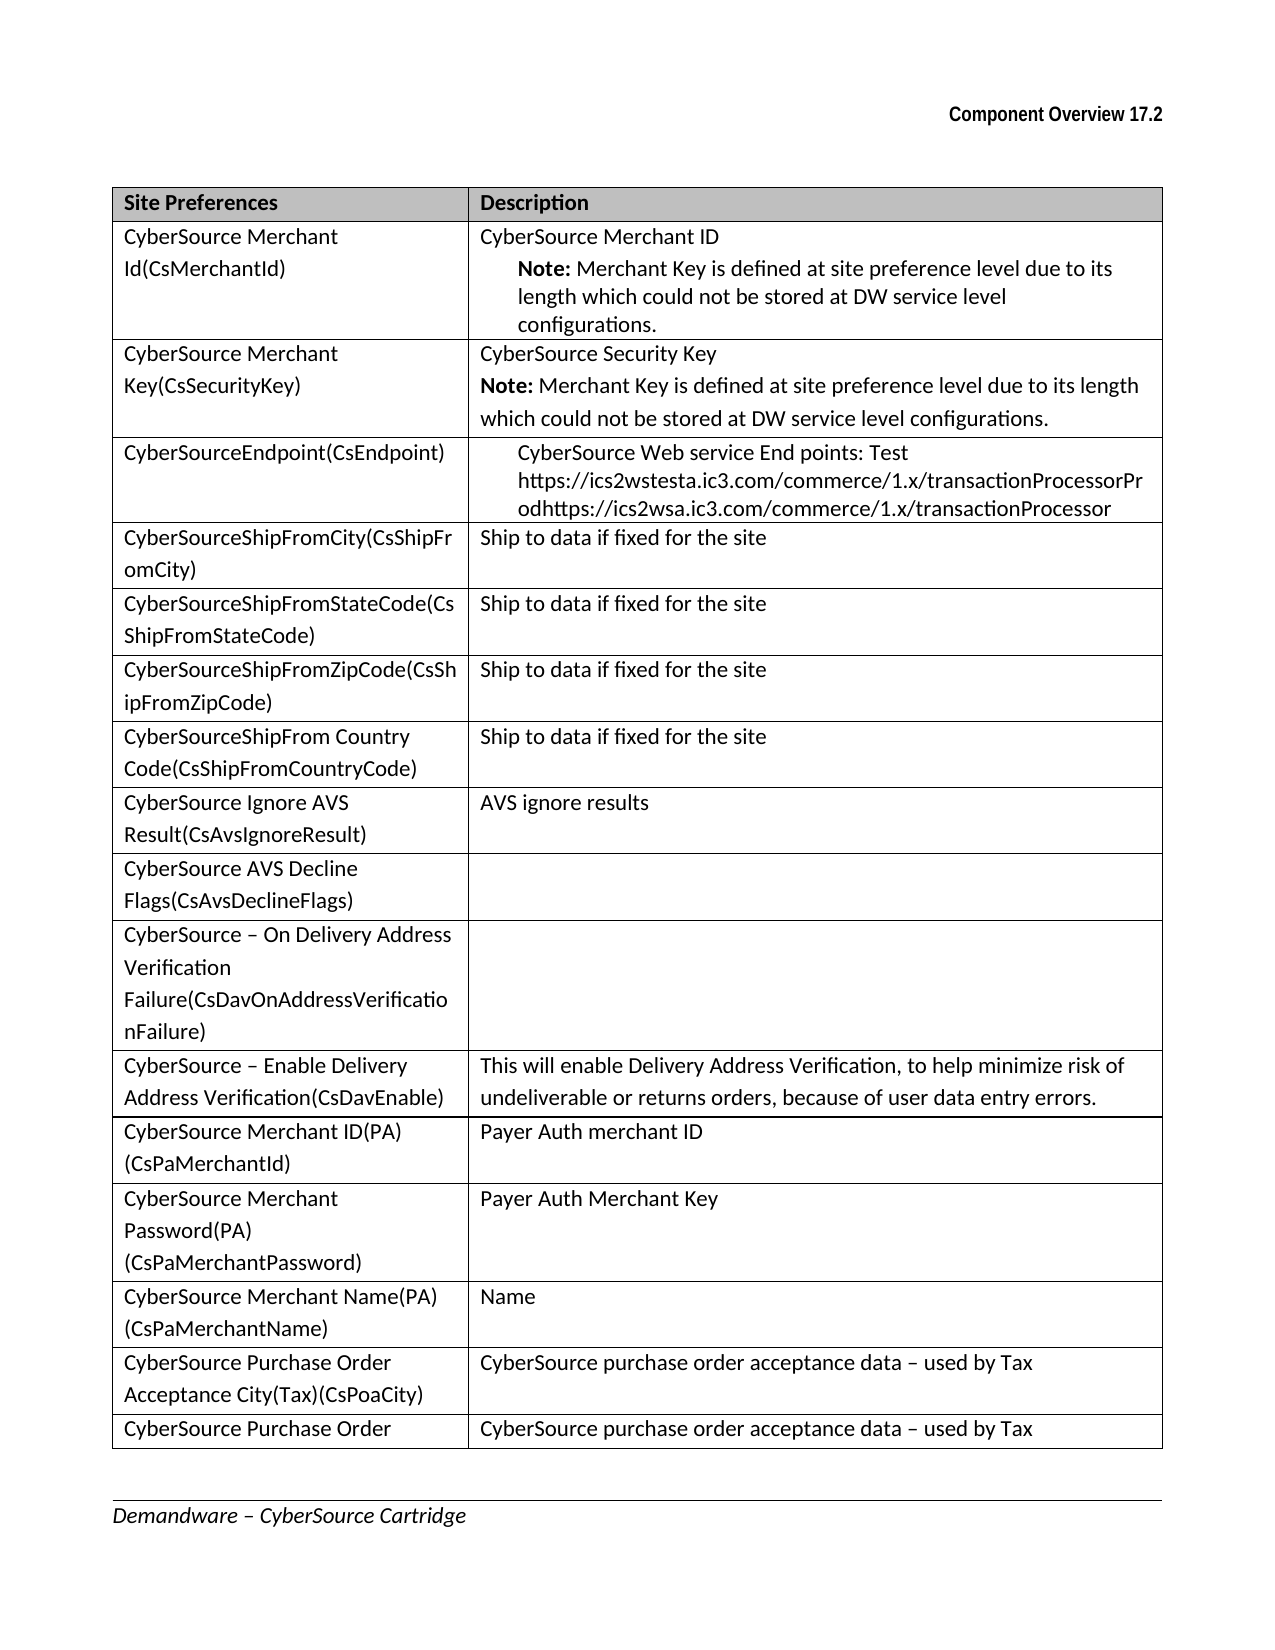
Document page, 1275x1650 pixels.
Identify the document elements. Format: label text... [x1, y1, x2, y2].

table_cell Ship to data if fixed for the site [469, 523, 1162, 588]
table_cell CyberSourceShipFromZipCode(CsShipFromZipCode) [113, 656, 468, 721]
table_cell CyberSourceShipFrom Country Code(CsShipFromCountryCode) [113, 722, 468, 787]
table_cell CyberSource Merchant Key(CsSecurityKey) [113, 340, 468, 437]
table_cell CyberSource – Enable Delivery Address Verification(CsDavEnable) [113, 1051, 468, 1116]
table_cell CyberSource AVS Decline Flags(CsAvsDeclineFlags) [113, 854, 468, 919]
table_cell CyberSourceShipFromStateCode(CsShipFromStateCode) [113, 589, 468, 654]
table_cell Ship to data if fixed for the site [469, 722, 1162, 787]
table_cell CyberSourceShipFromCity(CsShipFromCity) [113, 523, 468, 588]
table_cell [469, 1348, 1162, 1413]
table_cell CyberSource Merchant Id(CsMerchantId) [113, 222, 468, 338]
table_cell AVS ignore results [469, 788, 1162, 853]
table_cell CyberSource Purchase Order Acceptance City(Tax)(CsPoaCity) [113, 1348, 468, 1413]
table_cell Name [469, 1282, 1162, 1347]
table_cell CyberSource Merchant Name(PA)(CsPaMerchantName) [113, 1282, 468, 1347]
table_cell Ship to data if fixed for the site [469, 589, 1162, 654]
table_header Description [469, 188, 1162, 221]
table_cell This will enable Delivery Address Verification, to help minimize risk of undeliverable or returns orders, because of user data entry errors. [469, 1051, 1162, 1116]
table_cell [469, 1415, 1162, 1448]
table_cell Payer Auth merchant ID [469, 1118, 1162, 1183]
table_cell CyberSourceEndpoint(CsEndpoint) [113, 438, 468, 522]
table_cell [113, 1415, 468, 1448]
table_cell [469, 854, 1162, 919]
table_cell CyberSource Security Key Note: Merchant Key is defined at site preference level due to its length which could not be stored at DW service level configurations. [469, 340, 1162, 437]
table_cell CyberSource Merchant ID Note: Merchant Key is defined at site preference level due to its length which could not be stored at DW service level configurations. [469, 222, 1162, 338]
table_cell CyberSource Ignore AVS Result(CsAvsIgnoreResult) [113, 788, 468, 853]
table_cell [469, 921, 1162, 1050]
table_cell Ship to data if fixed for the site [469, 656, 1162, 721]
table_cell CyberSource – On Delivery Address Verification Failure(CsDavOnAddressVerificationFailure) [113, 921, 468, 1050]
table_cell CyberSource Merchant Password(PA)(CsPaMerchantPassword) [113, 1184, 468, 1281]
table_header Site Preferences [113, 188, 468, 221]
table_cell Payer Auth Merchant Key [469, 1184, 1162, 1281]
table_cell CyberSource Merchant ID(PA)(CsPaMerchantId) [113, 1118, 468, 1183]
table_cell CyberSource Web service End points: Test https://ics2wstesta.ic3.com/commerce/1.x/transactionProcessorProdhttps://ics2wsa.ic3.com/commerce/1.x/transactionProcessor [469, 438, 1162, 522]
